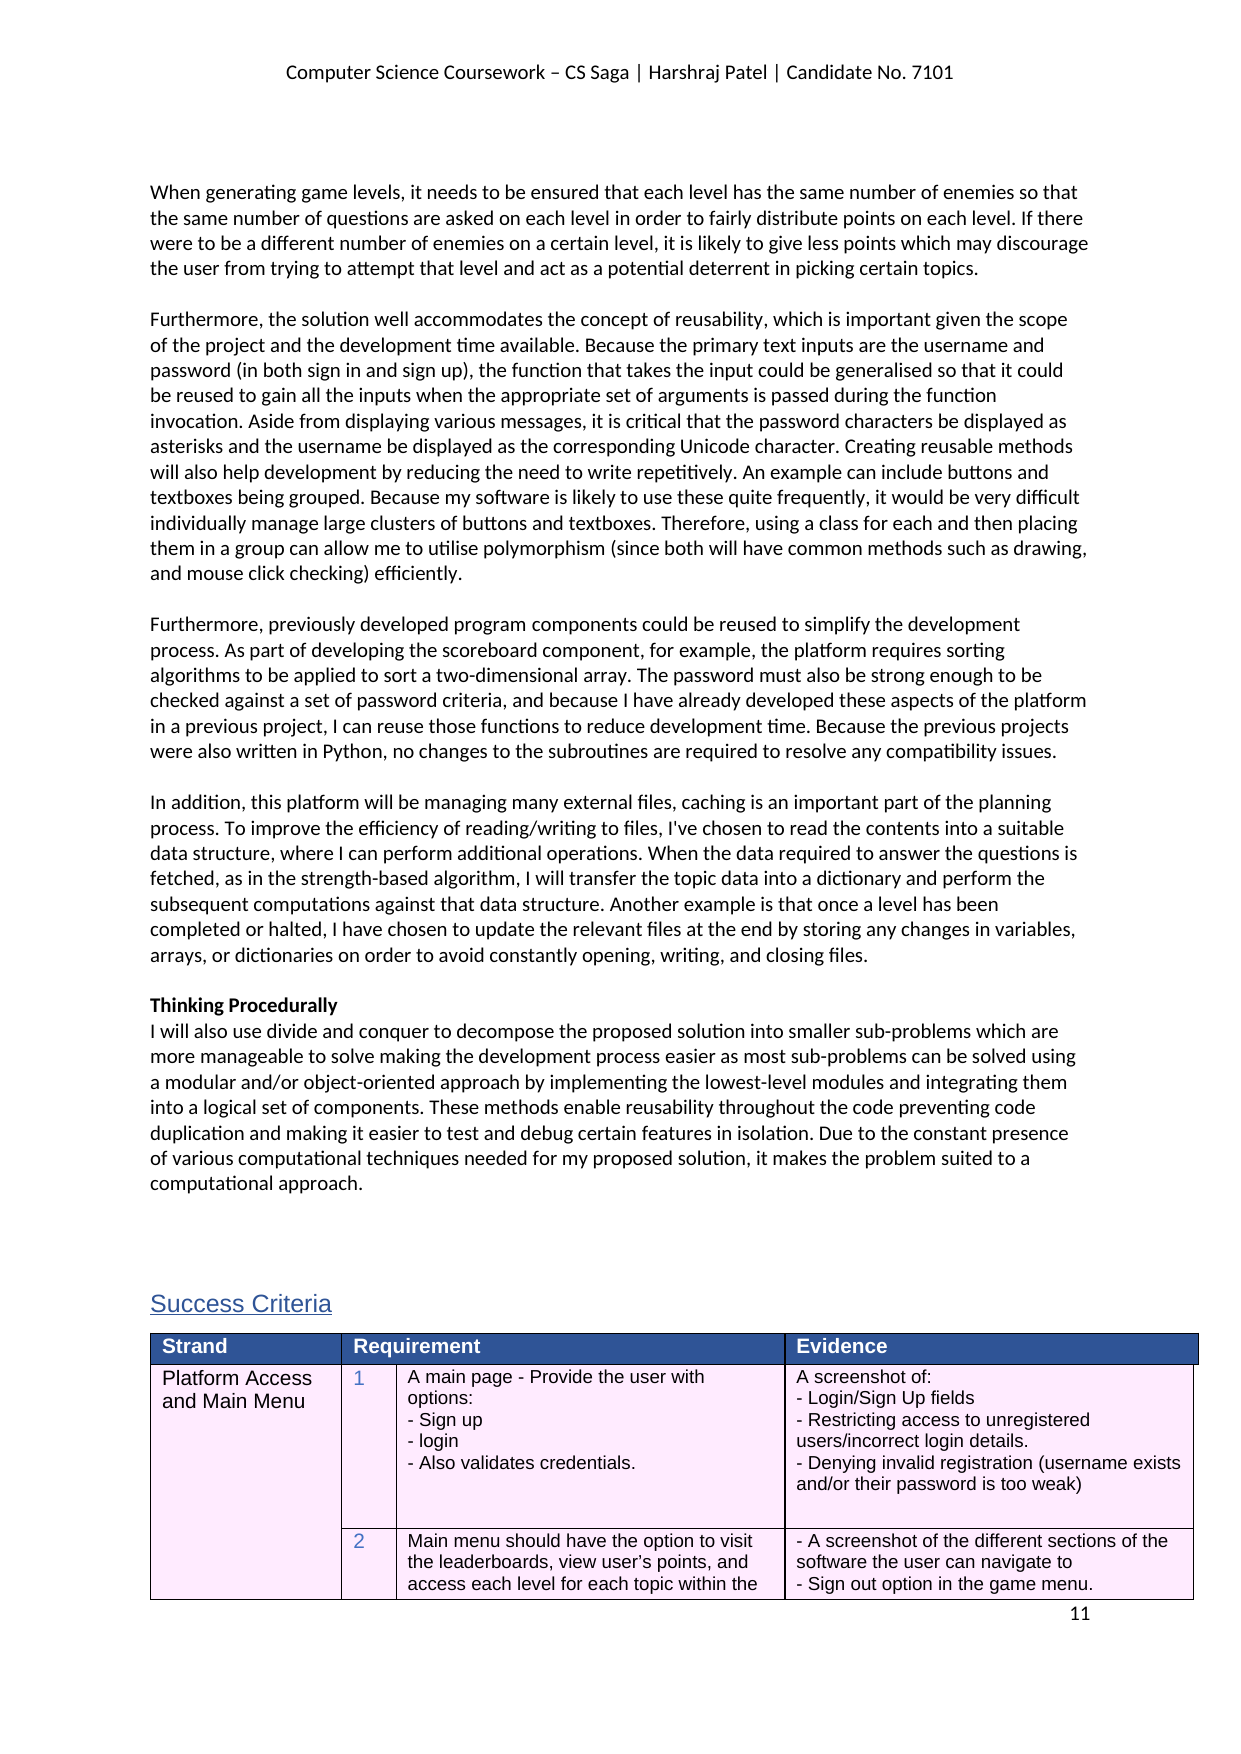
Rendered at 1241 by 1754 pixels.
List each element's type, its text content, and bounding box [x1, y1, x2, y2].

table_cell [786, 1529, 1193, 1599]
table_header Evidence [786, 1334, 1198, 1364]
text In addition, this platform will be managing many external files, caching is an important part of the planning process. To improve the efficiency of reading/writing to files, I've chosen to read the contents into a suitable data structure, where I can perform additional operations. When the data required to answer the questions is fetched, as in the strength-based algorithm, I will transfer the topic data into a dictionary and perform the subsequent computations against that data structure. Another example is that once a level has been completed or halted, I have chosen to update the relevant files at the end by storing any changes in variables, arrays, or dictionaries on order to avoid constantly opening, writing, and closing files. [150, 789, 1090, 967]
subtitle Success Criteria [150, 1289, 1090, 1318]
table_cell A main page - Provide the user with options: - Sign up - login - Also validates credentials. [397, 1365, 784, 1528]
table_cell 1 [342, 1365, 396, 1528]
text I will also use divide and conquer to decompose the proposed solution into smaller sub-problems which are more manageable to solve making the development process easier as most sub-problems can be solved using a modular and/or object-oriented approach by implementing the lowest-level modules and integrating them into a logical set of components. These methods enable reusability throughout the code preventing code duplication and making it easier to test and debug certain features in isolation. Due to the constant presence of various computational techniques needed for my proposed solution, it makes the problem suited to a computational approach. [150, 1018, 1090, 1196]
table_header Strand [151, 1334, 341, 1364]
text Furthermore, previously developed program components could be reused to simplify the development process. As part of developing the scoreboard component, for example, the platform requires sorting algorithms to be applied to sort a two-dimensional array. The password must also be strong enough to be checked against a set of password criteria, and because I have already developed these aspects of the platform in a previous project, I can reuse those functions to reduce development time. Because the previous projects were also written in Python, no changes to the subroutines are required to resolve any compatibility issues. [150, 611, 1090, 764]
text Furthermore, the solution well accommodates the concept of reusability, which is important given the scope of the project and the development time available. Because the primary text inputs are the username and password (in both sign in and sign up), the function that takes the input could be generalised so that it could be reused to gain all the inputs when the appropriate set of arguments is passed during the function invocation. Aside from displaying various messages, it is critical that the password characters be displayed as asterisks and the username be displayed as the corresponding Unicode character. Creating reusable methods will also help development by reducing the need to write repetitively. An example can include buttons and textboxes being grouped. Because my software is likely to use these quite frequently, it would be very difficult individually manage large clusters of buttons and textboxes. Therefore, using a class for each and then placing them in a group can allow me to utilise polymorphism (since both will have common methods such as drawing, and mouse click checking) efficiently. [150, 306, 1090, 586]
table_cell Platform Access and Main Menu [151, 1365, 341, 1599]
table_cell 2 [342, 1529, 396, 1599]
table_cell A screenshot of: - Login/Sign Up fields - Restricting access to unregistered users/incorrect login details. - Denying invalid registration (username exists and/or their password is too weak) [786, 1365, 1193, 1528]
text When generating game levels, it needs to be ensured that each level has the same number of enemies so that the same number of questions are asked on each level in order to fairly distribute points on each level. If there were to be a different number of enemies on a certain level, it is likely to give less points which may discourage the user from trying to attempt that level and act as a potential deterrent in picking certain topics. [150, 179, 1090, 281]
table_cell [397, 1529, 784, 1599]
table_header Requirement [342, 1334, 784, 1364]
text Thinking Procedurally [150, 993, 1090, 1018]
